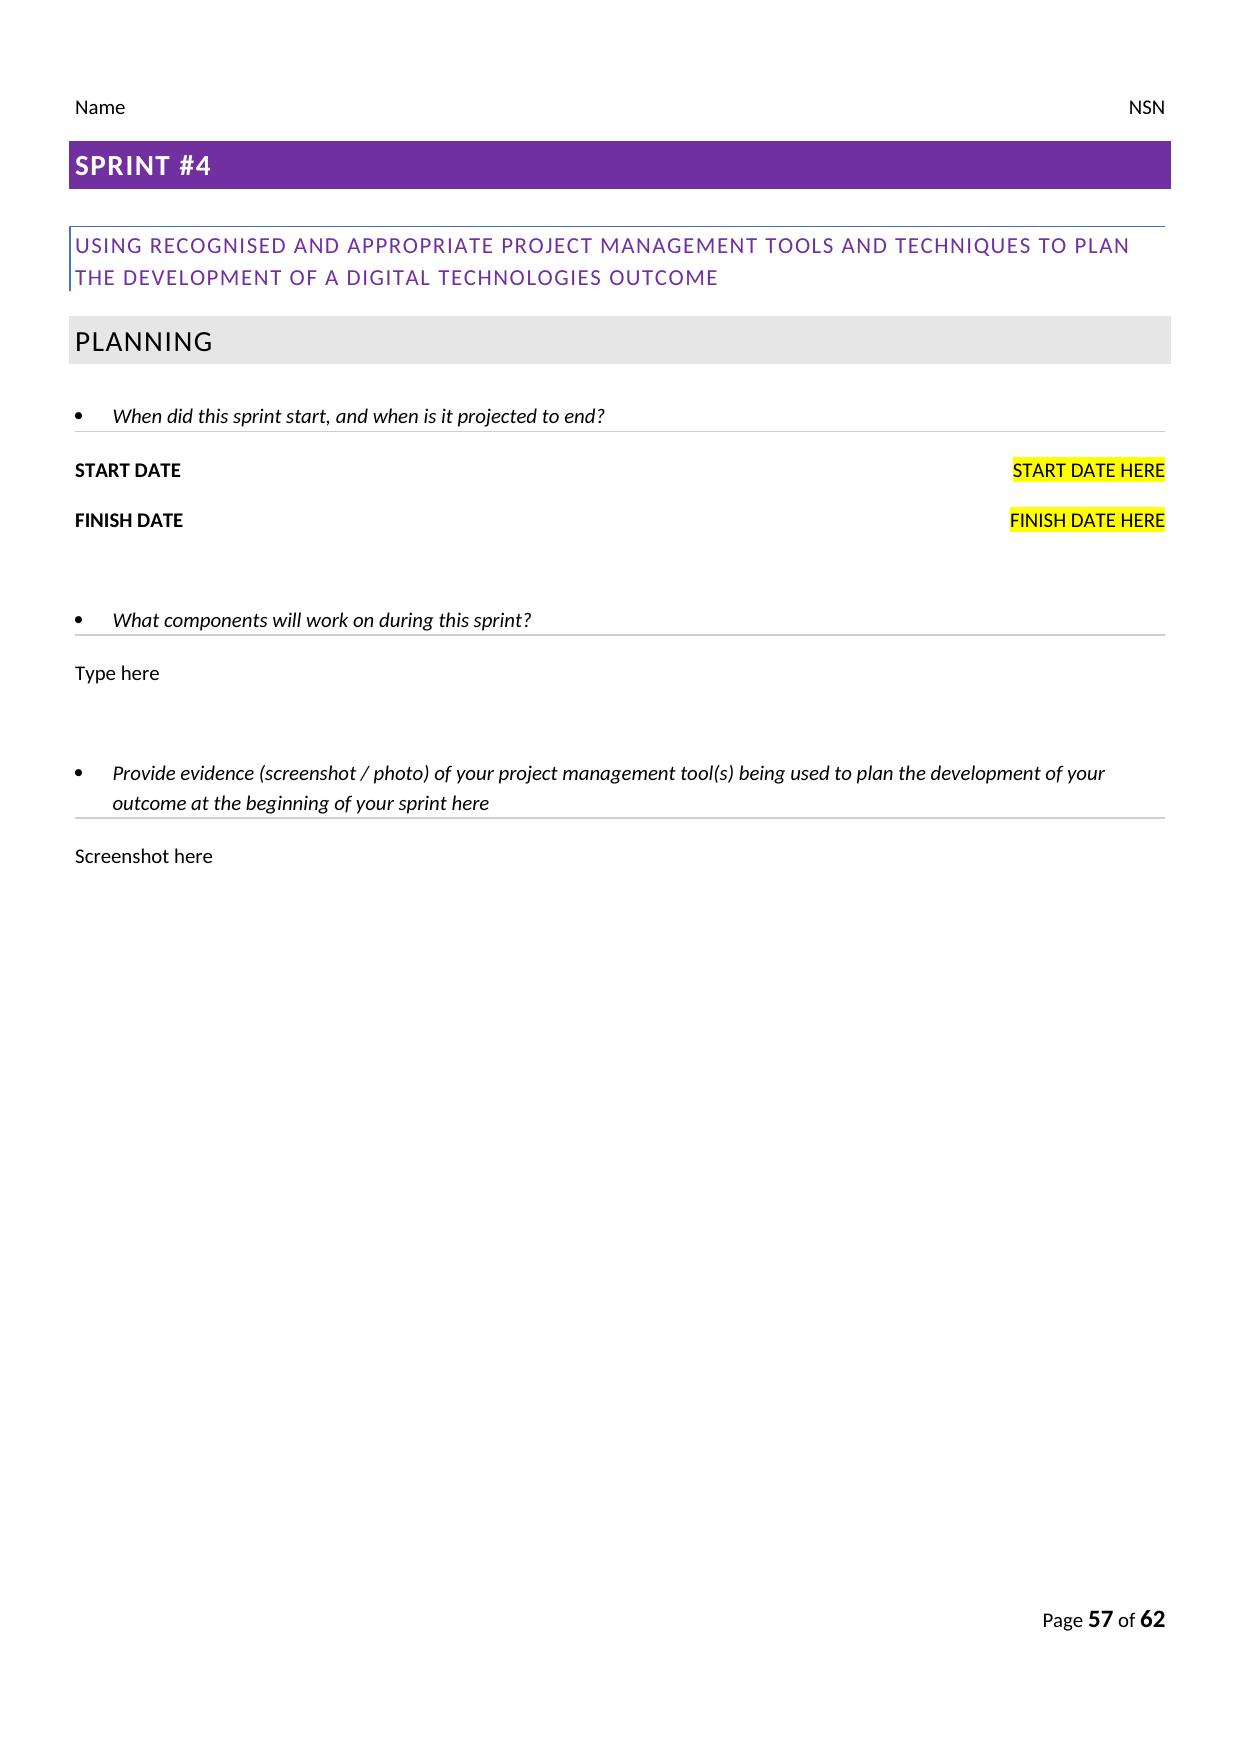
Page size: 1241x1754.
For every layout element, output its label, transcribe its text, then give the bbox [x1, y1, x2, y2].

text Type here [75, 661, 1165, 686]
subtitle Using recognised and appropriate project management tools and techniques to plan the development of a digital technologies outcome [71, 227, 1165, 291]
text FINISH DATE FINISH DATE HERE [75, 507, 1010, 532]
subtitle Planning [75, 323, 1165, 358]
text What components will work on during this sprint? [75, 607, 1165, 634]
text Provide evidence (screenshot / photo) of your project management tool(s) being used to plan the development of your outcome at the beginning of your sprint here [75, 761, 1165, 817]
text Screenshot here [75, 843, 1165, 869]
subtitle Sprint #4 [75, 147, 1165, 183]
text When did this sprint start, and when is it projected to end? [75, 403, 1165, 431]
text START DATE START DATE HERE [75, 457, 1013, 482]
